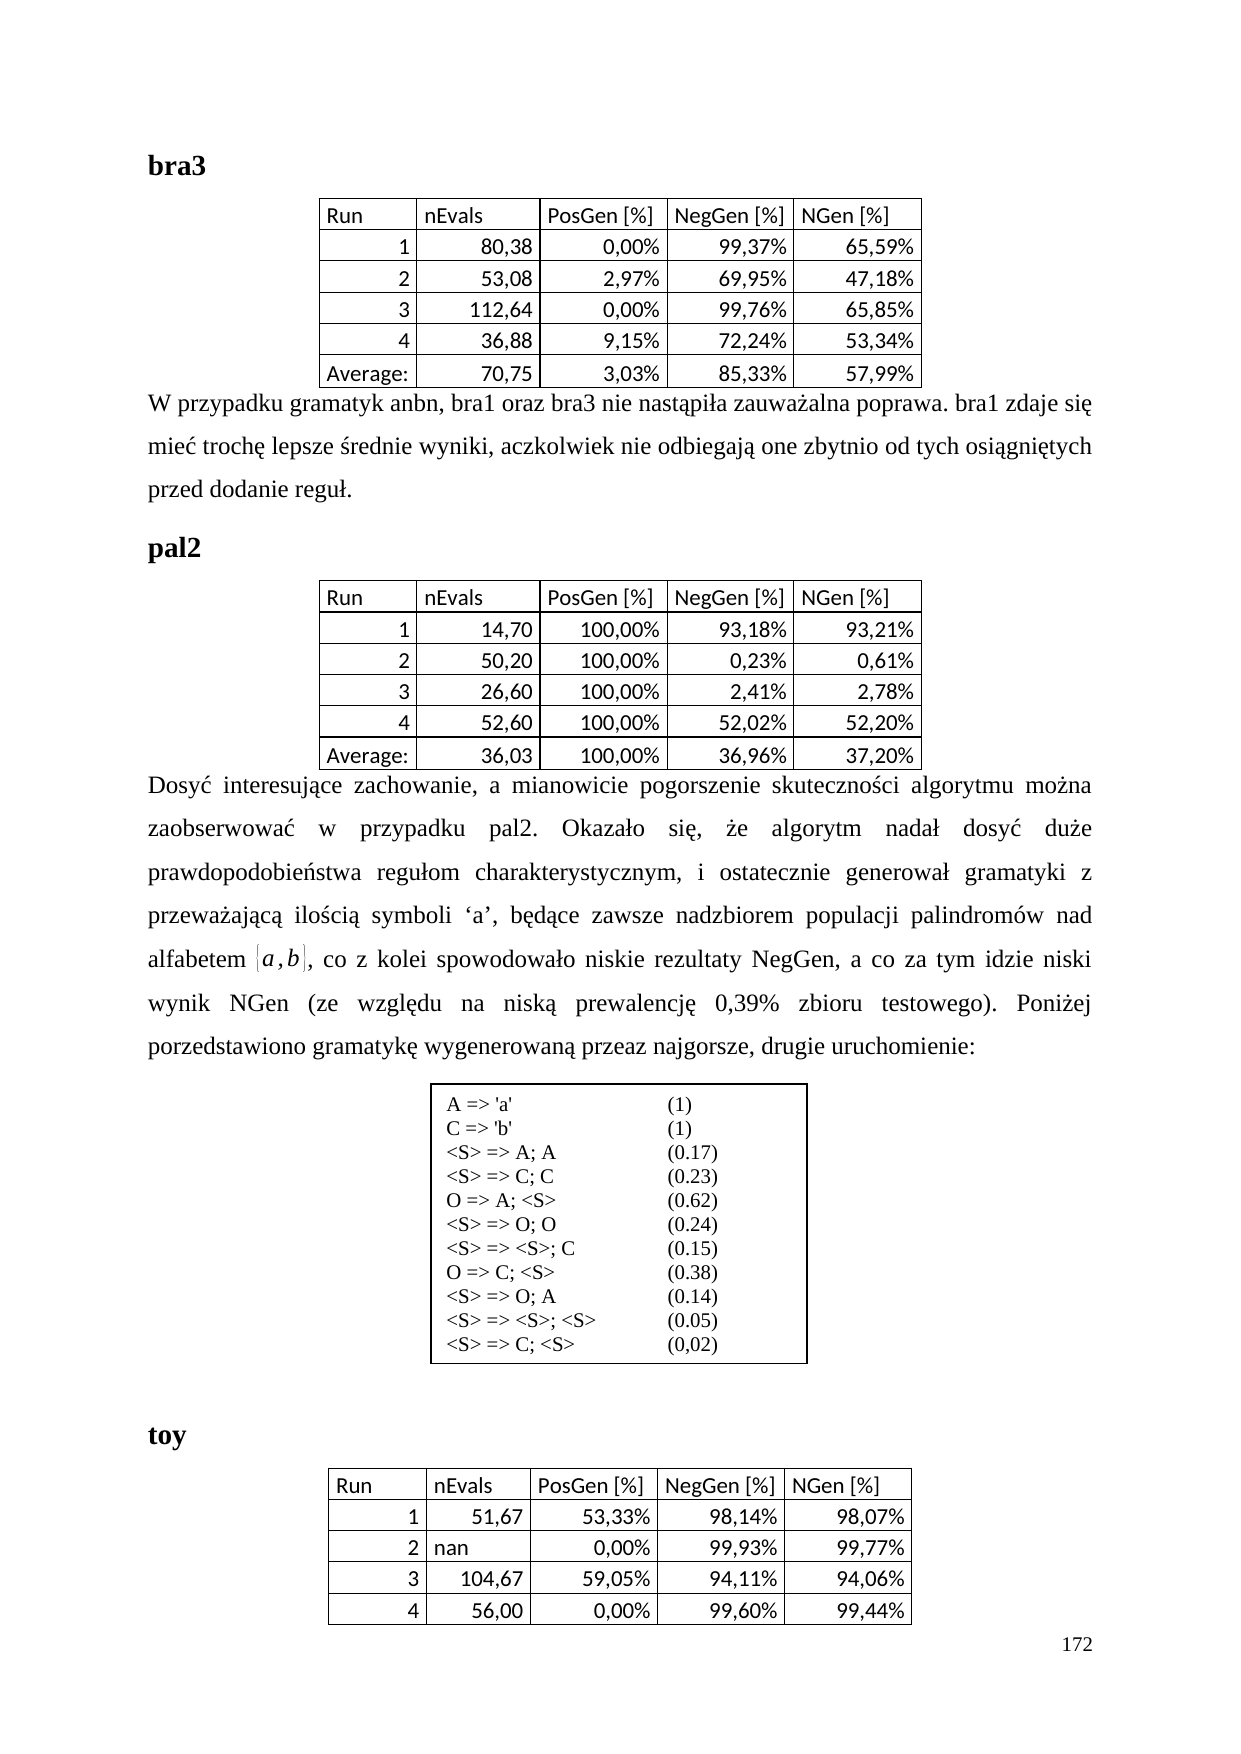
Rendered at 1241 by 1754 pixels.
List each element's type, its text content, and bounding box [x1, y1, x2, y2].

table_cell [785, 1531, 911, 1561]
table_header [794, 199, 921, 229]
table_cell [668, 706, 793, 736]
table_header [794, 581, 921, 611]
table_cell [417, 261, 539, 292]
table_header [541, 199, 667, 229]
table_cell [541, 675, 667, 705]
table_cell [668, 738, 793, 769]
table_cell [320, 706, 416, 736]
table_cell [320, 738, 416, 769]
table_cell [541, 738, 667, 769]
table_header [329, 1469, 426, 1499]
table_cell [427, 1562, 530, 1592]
text pal2 [148, 530, 1093, 563]
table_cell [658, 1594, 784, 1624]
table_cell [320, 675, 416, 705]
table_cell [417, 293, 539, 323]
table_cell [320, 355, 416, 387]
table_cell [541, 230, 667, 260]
text bra3 [148, 148, 1093, 181]
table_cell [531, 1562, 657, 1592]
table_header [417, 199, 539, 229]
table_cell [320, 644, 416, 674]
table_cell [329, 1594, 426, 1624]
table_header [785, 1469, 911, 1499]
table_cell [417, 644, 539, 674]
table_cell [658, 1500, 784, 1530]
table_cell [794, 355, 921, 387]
text W przypadku gramatyk anbn, bra1 oraz bra3 nie nastąpiła zauważalna poprawa. bra1 zdaje się mieć trochę lepsze średnie wyniki, aczkolwiek nie odbiegają one zbytnio od tych osiągniętych przed dodanie reguł. [148, 388, 1093, 503]
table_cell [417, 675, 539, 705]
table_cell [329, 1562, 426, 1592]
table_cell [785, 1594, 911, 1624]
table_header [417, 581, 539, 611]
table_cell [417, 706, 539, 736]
text toy [148, 1087, 1093, 1451]
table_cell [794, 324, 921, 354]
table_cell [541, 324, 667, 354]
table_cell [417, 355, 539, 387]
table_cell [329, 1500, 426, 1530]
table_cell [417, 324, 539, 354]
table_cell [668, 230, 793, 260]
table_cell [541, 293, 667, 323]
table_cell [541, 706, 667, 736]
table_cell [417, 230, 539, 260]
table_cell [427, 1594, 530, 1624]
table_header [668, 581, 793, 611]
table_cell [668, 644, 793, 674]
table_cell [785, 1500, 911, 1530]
text Dosyć interesujące zachowanie, a mianowicie pogorszenie skuteczności algorytmu można zaobserwować w przypadku pal2. Okazało się, że algorytm nadał dosyć duże prawdopodobieństwa regułom charakterystycznym, i ostatecznie generował gramatyki z przeważającą ilością symboli ‘a’, będące zawsze nadzbiorem populacji palindromów nad alfabetem , co z kolei spowodowało niskie rezultaty NegGen, a co za tym idzie niski wynik NGen (ze względu na niską prewalencję 0,39% zbioru testowego). Poniżej porzedstawiono gramatykę wygenerowaną przeaz najgorsze, drugie uruchomienie: [148, 770, 1093, 1060]
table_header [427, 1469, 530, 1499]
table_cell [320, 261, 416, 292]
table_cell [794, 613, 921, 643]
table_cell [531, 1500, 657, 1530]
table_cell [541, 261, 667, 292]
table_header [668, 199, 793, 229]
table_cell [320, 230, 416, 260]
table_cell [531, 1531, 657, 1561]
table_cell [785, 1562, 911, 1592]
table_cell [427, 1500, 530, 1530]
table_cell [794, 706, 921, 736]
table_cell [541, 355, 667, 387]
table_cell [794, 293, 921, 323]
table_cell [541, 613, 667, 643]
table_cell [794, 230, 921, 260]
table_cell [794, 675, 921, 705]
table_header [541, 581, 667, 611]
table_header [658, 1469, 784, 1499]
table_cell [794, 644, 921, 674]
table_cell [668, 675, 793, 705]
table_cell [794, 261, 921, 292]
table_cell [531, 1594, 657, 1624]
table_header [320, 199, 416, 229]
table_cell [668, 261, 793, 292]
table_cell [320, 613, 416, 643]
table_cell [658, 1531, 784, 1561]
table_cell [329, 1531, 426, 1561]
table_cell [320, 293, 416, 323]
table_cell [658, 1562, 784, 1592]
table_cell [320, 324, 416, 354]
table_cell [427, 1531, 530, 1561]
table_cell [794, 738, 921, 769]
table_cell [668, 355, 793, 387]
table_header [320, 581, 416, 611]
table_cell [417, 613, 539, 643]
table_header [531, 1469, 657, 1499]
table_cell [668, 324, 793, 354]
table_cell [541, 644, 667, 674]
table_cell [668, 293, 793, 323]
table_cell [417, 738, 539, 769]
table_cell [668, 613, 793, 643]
